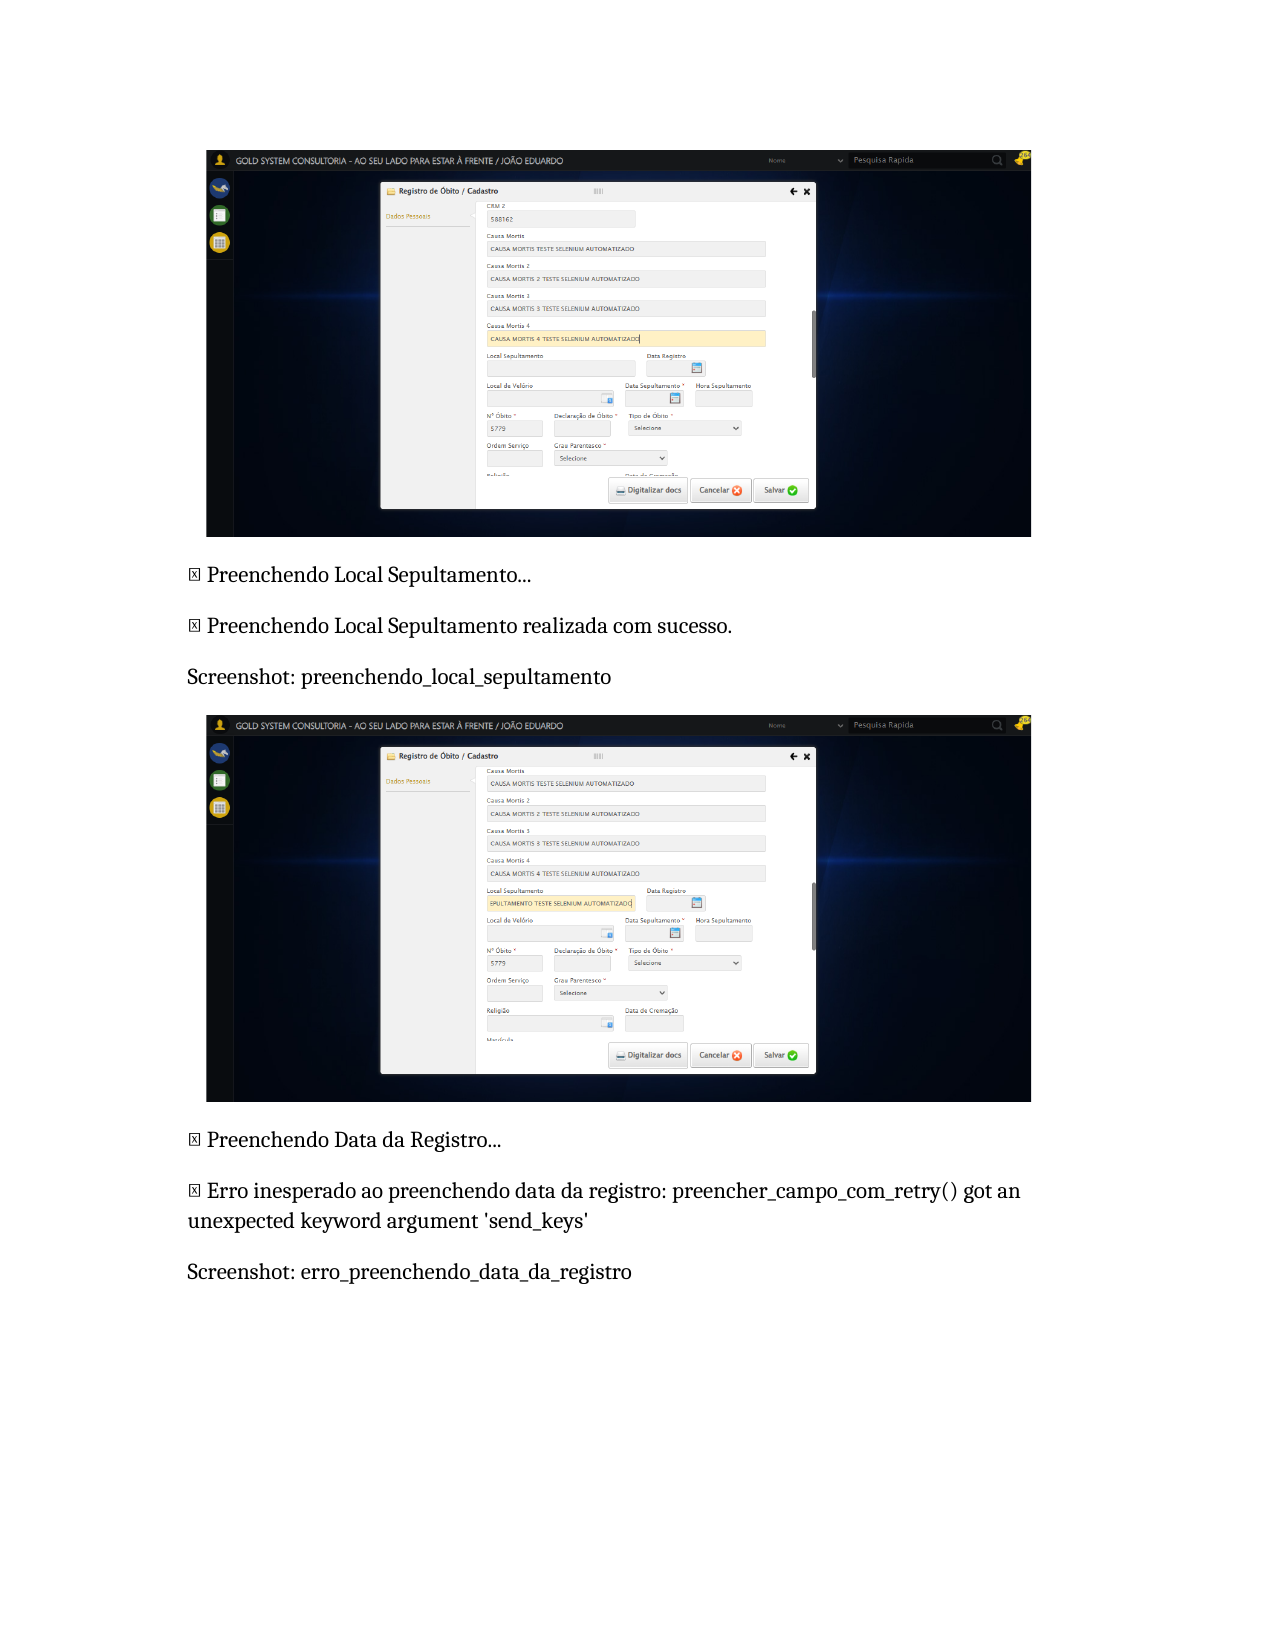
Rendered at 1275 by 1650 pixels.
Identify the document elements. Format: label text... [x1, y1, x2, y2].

picture [206, 150, 1032, 537]
picture [206, 715, 1032, 1102]
text 🔄 Preenchendo Local Sepultamento... [187, 562, 1087, 588]
text ❌ Erro inesperado ao preenchendo data da registro: preencher_campo_com_retry() got an unexpected keyword argument 'send_keys' [187, 1178, 1087, 1234]
text Screenshot: preenchendo_local_sepultamento [187, 664, 1087, 690]
text ✅ Preenchendo Local Sepultamento realizada com sucesso. [187, 613, 1087, 639]
text Screenshot: erro_preenchendo_data_da_registro [187, 1259, 1087, 1285]
text 🔄 Preenchendo Data da Registro... [187, 1127, 1087, 1153]
